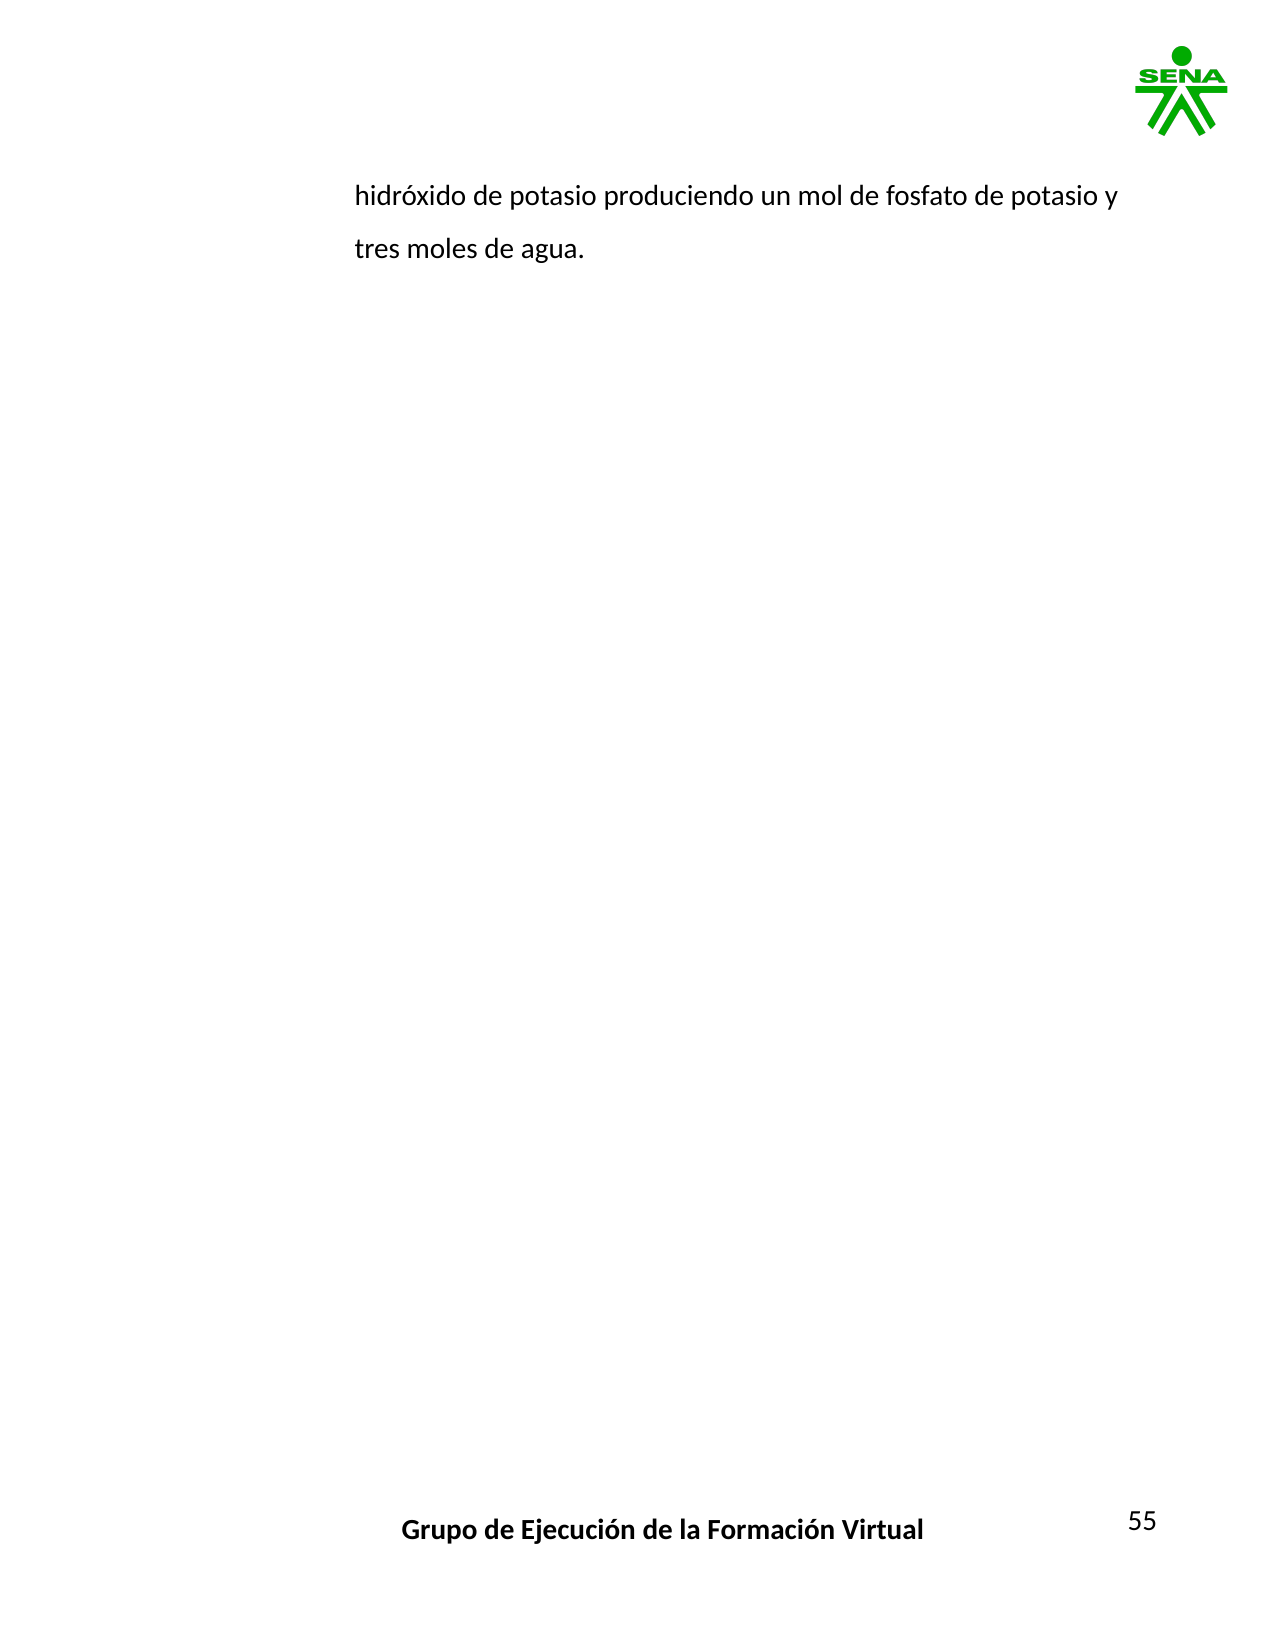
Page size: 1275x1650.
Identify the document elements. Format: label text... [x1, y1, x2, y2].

picture [1135, 46, 1228, 136]
